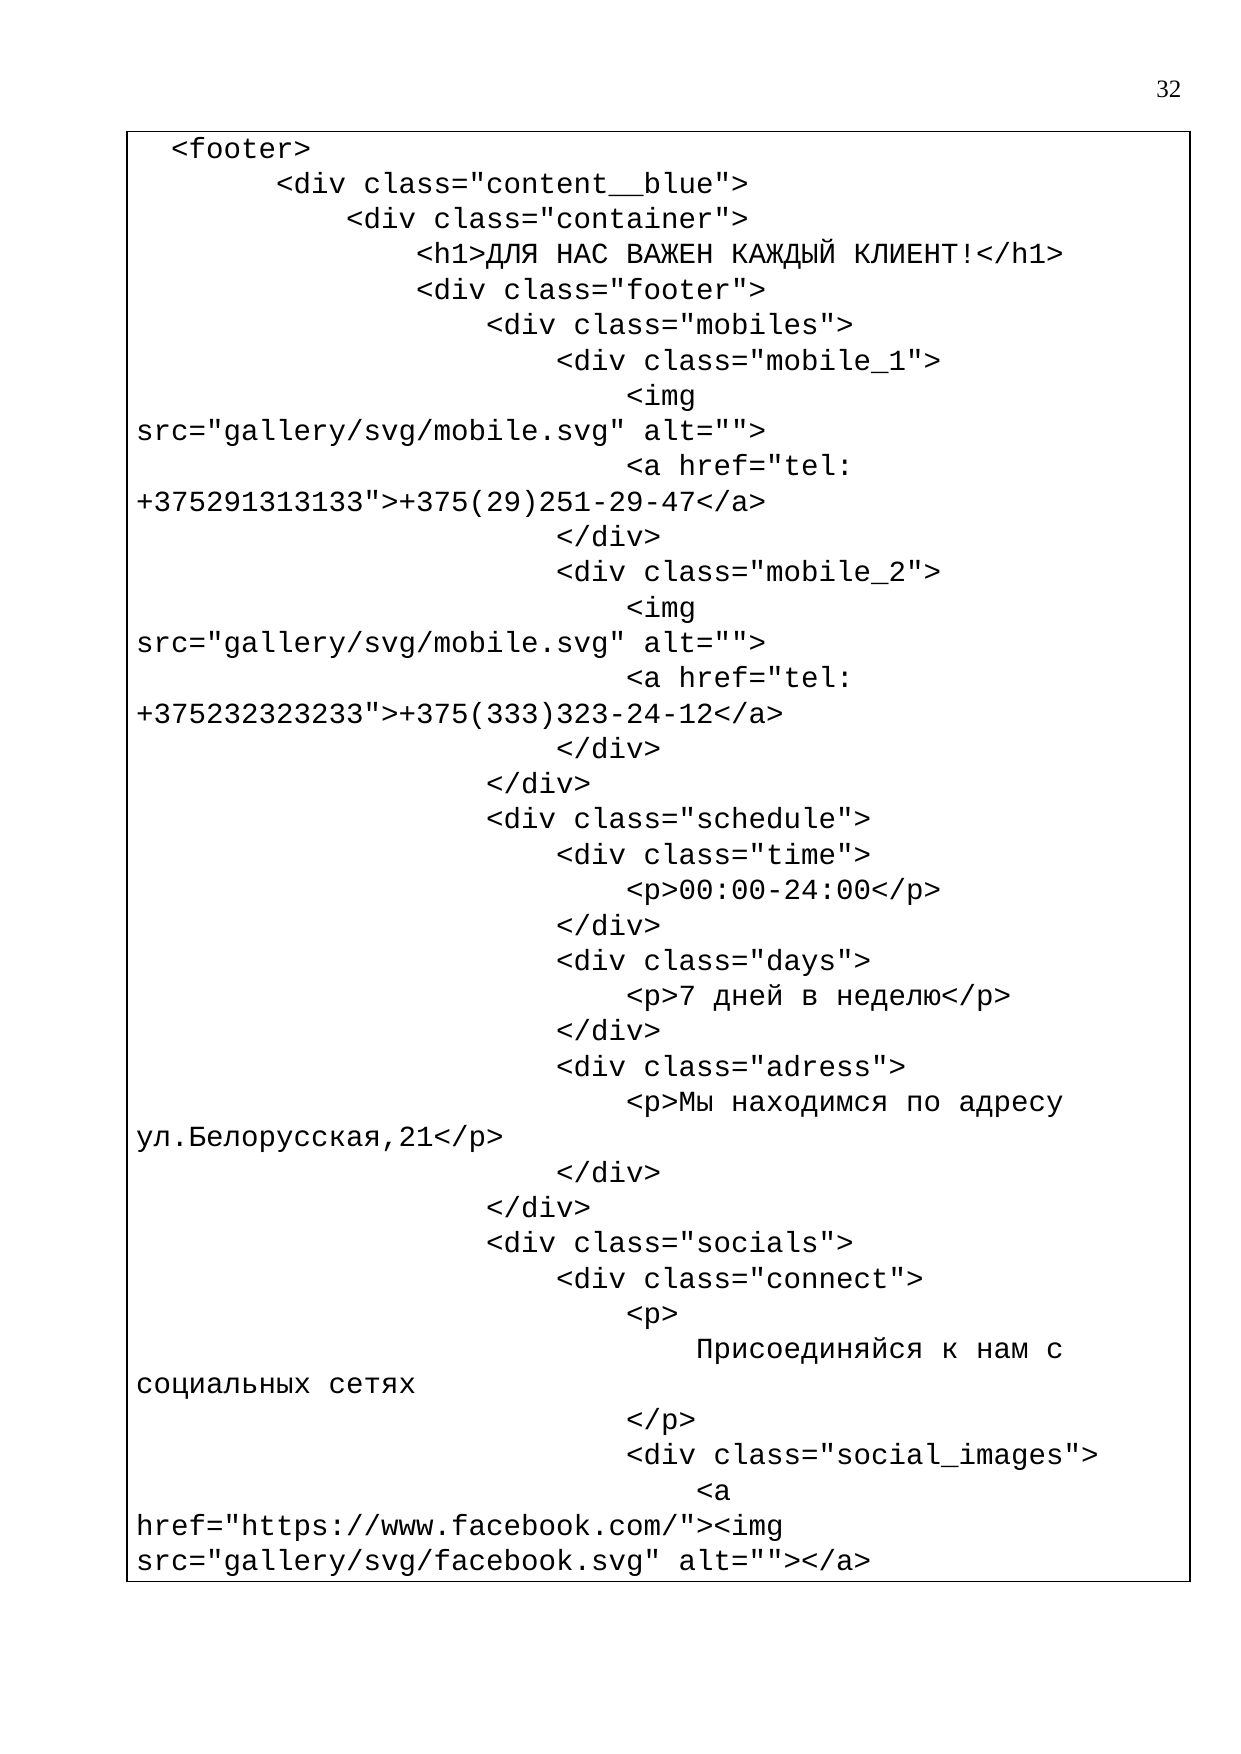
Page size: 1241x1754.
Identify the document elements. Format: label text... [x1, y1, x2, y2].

text <p>00:00-24:00</p> [128, 872, 1189, 907]
text <div class="container"> [128, 201, 1189, 237]
text </div> [128, 519, 1189, 554]
text </p> [128, 1402, 1189, 1437]
text <a href="tel:+375232323233">+375(333)323-24-12</a> [128, 660, 1189, 731]
text </div> [128, 907, 1189, 943]
text Присоединяйся к нам с социальных сетях [128, 1331, 1189, 1402]
text <p>7 дней в неделю</p> [128, 978, 1189, 1013]
text </div> [128, 1190, 1189, 1225]
text <div class="footer"> [128, 272, 1189, 307]
text <img src="gallery/svg/mobile.svg" alt=""> [128, 590, 1189, 660]
text <a href="tel:+375291313133">+375(29)251-29-47</a> [128, 448, 1189, 519]
text <div class="mobiles"> [128, 307, 1189, 342]
text <div class="mobile_1"> [128, 342, 1189, 378]
text </div> [128, 731, 1189, 766]
text </div> [128, 766, 1189, 802]
text <div class="social_images"> [128, 1437, 1189, 1472]
text <div class="time"> [128, 837, 1189, 872]
text <div class="socials"> [128, 1225, 1189, 1261]
text <h1>ДЛЯ НАС ВАЖЕН КАЖДЫЙ КЛИЕНТ!</h1> [128, 237, 1189, 272]
text <img src="gallery/svg/mobile.svg" alt=""> [128, 378, 1189, 448]
text <div class="content__blue"> [128, 166, 1189, 201]
text <a href="https://www.facebook.com/"><img src="gallery/svg/facebook.svg" alt=""></a> [128, 1472, 1189, 1581]
text <div class="adress"> [128, 1049, 1189, 1084]
text </div> [128, 1155, 1189, 1190]
text <div class="schedule"> [128, 802, 1189, 837]
text </div> [128, 1013, 1189, 1049]
text <div class="days"> [128, 943, 1189, 978]
text <footer> [128, 132, 1189, 166]
text <div class="connect"> [128, 1261, 1189, 1296]
text <div class="mobile_2"> [128, 554, 1189, 590]
text <p> [128, 1296, 1189, 1331]
text <p>Мы находимся по адресу ул.Белорусская,21</p> [128, 1084, 1189, 1155]
